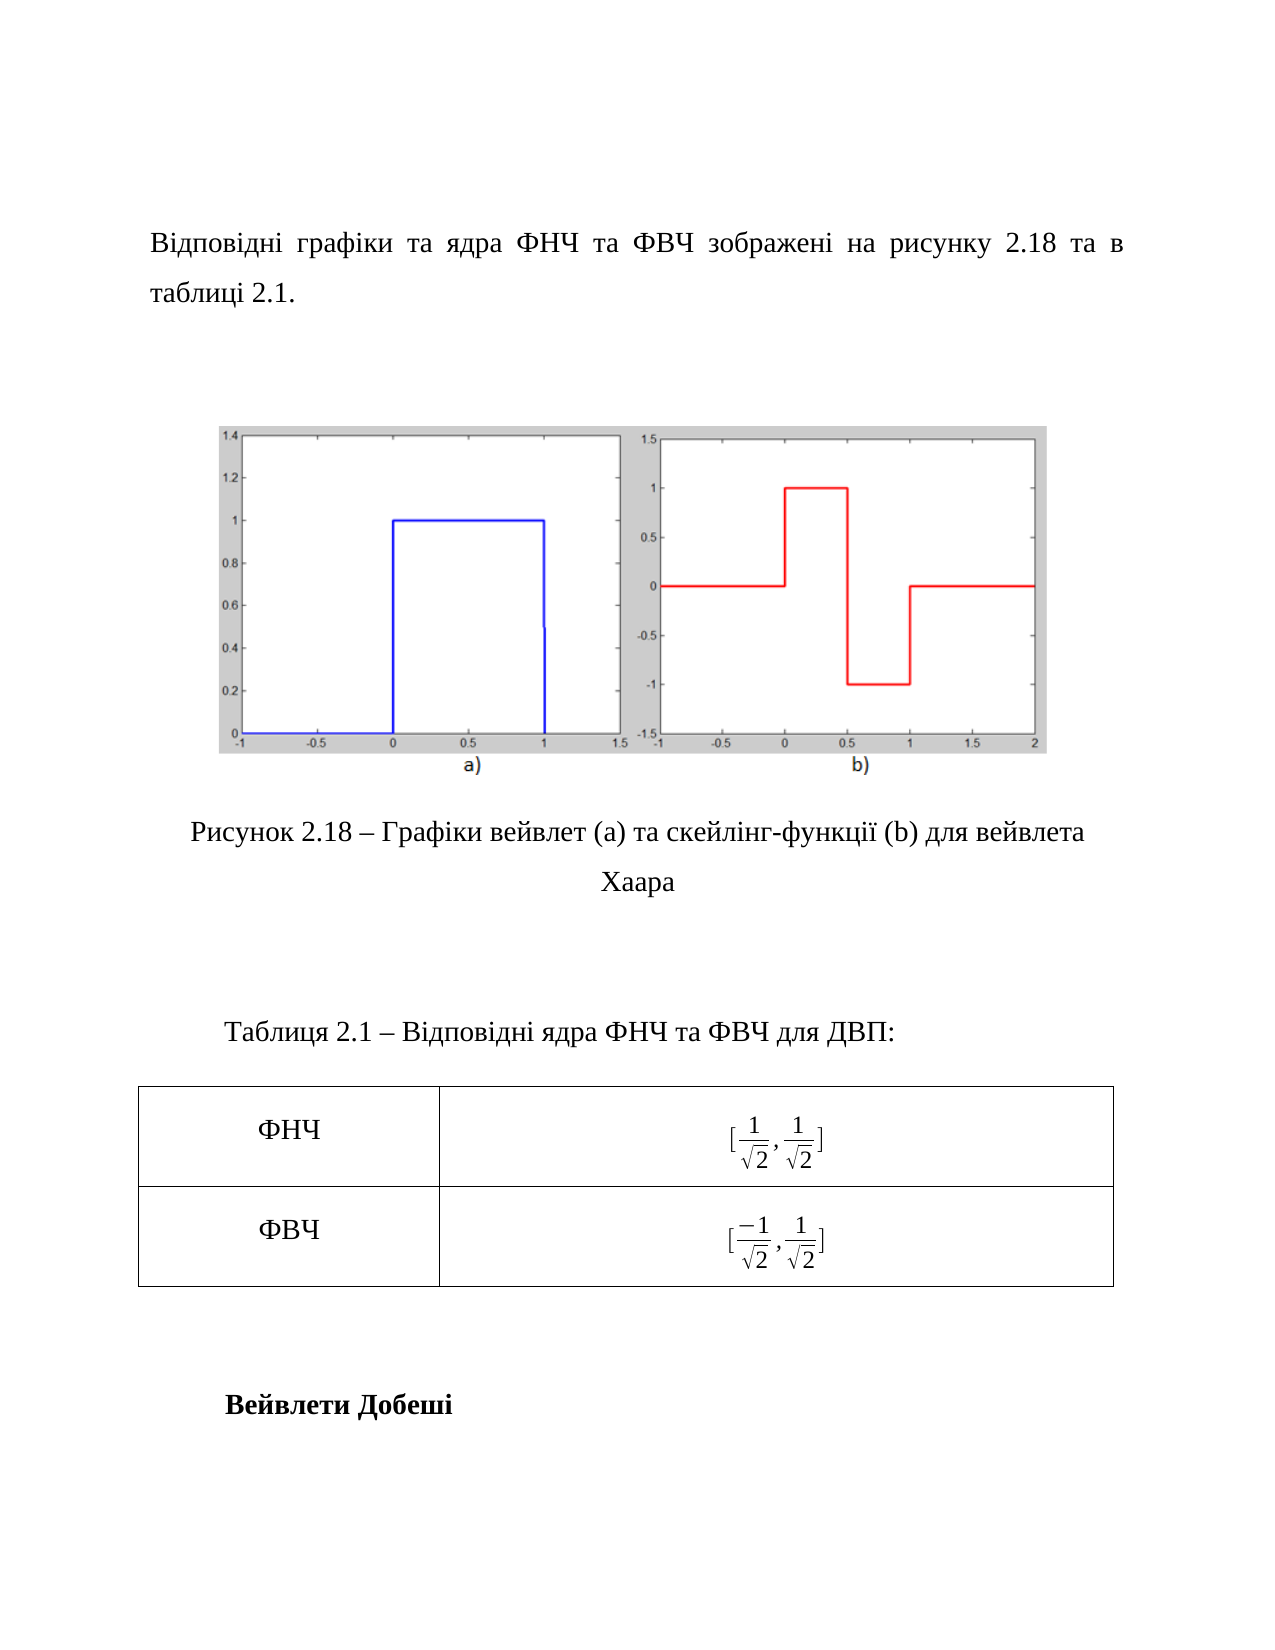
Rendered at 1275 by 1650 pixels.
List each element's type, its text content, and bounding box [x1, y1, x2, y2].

table_cell [440, 1187, 1113, 1286]
text Таблиця 2.1 – Відповідні ядра ФНЧ та ФВЧ для ДВП: [150, 1014, 1125, 1048]
text Вейвлети Добеші [150, 1387, 1125, 1421]
text Відповідні графіки та ядра ФНЧ та ФВЧ зображені на рисунку 2.18 та в таблиці 2.1. [150, 225, 1125, 309]
table_header [440, 1087, 1113, 1186]
table_header ФНЧ [139, 1087, 439, 1186]
picture [218, 426, 1057, 775]
text Рисунок 2.18 – Графіки вейвлет (a) та скейлінг-функції (b) для вейвлета Хаара [150, 814, 1125, 897]
table_cell ФВЧ [139, 1187, 439, 1286]
